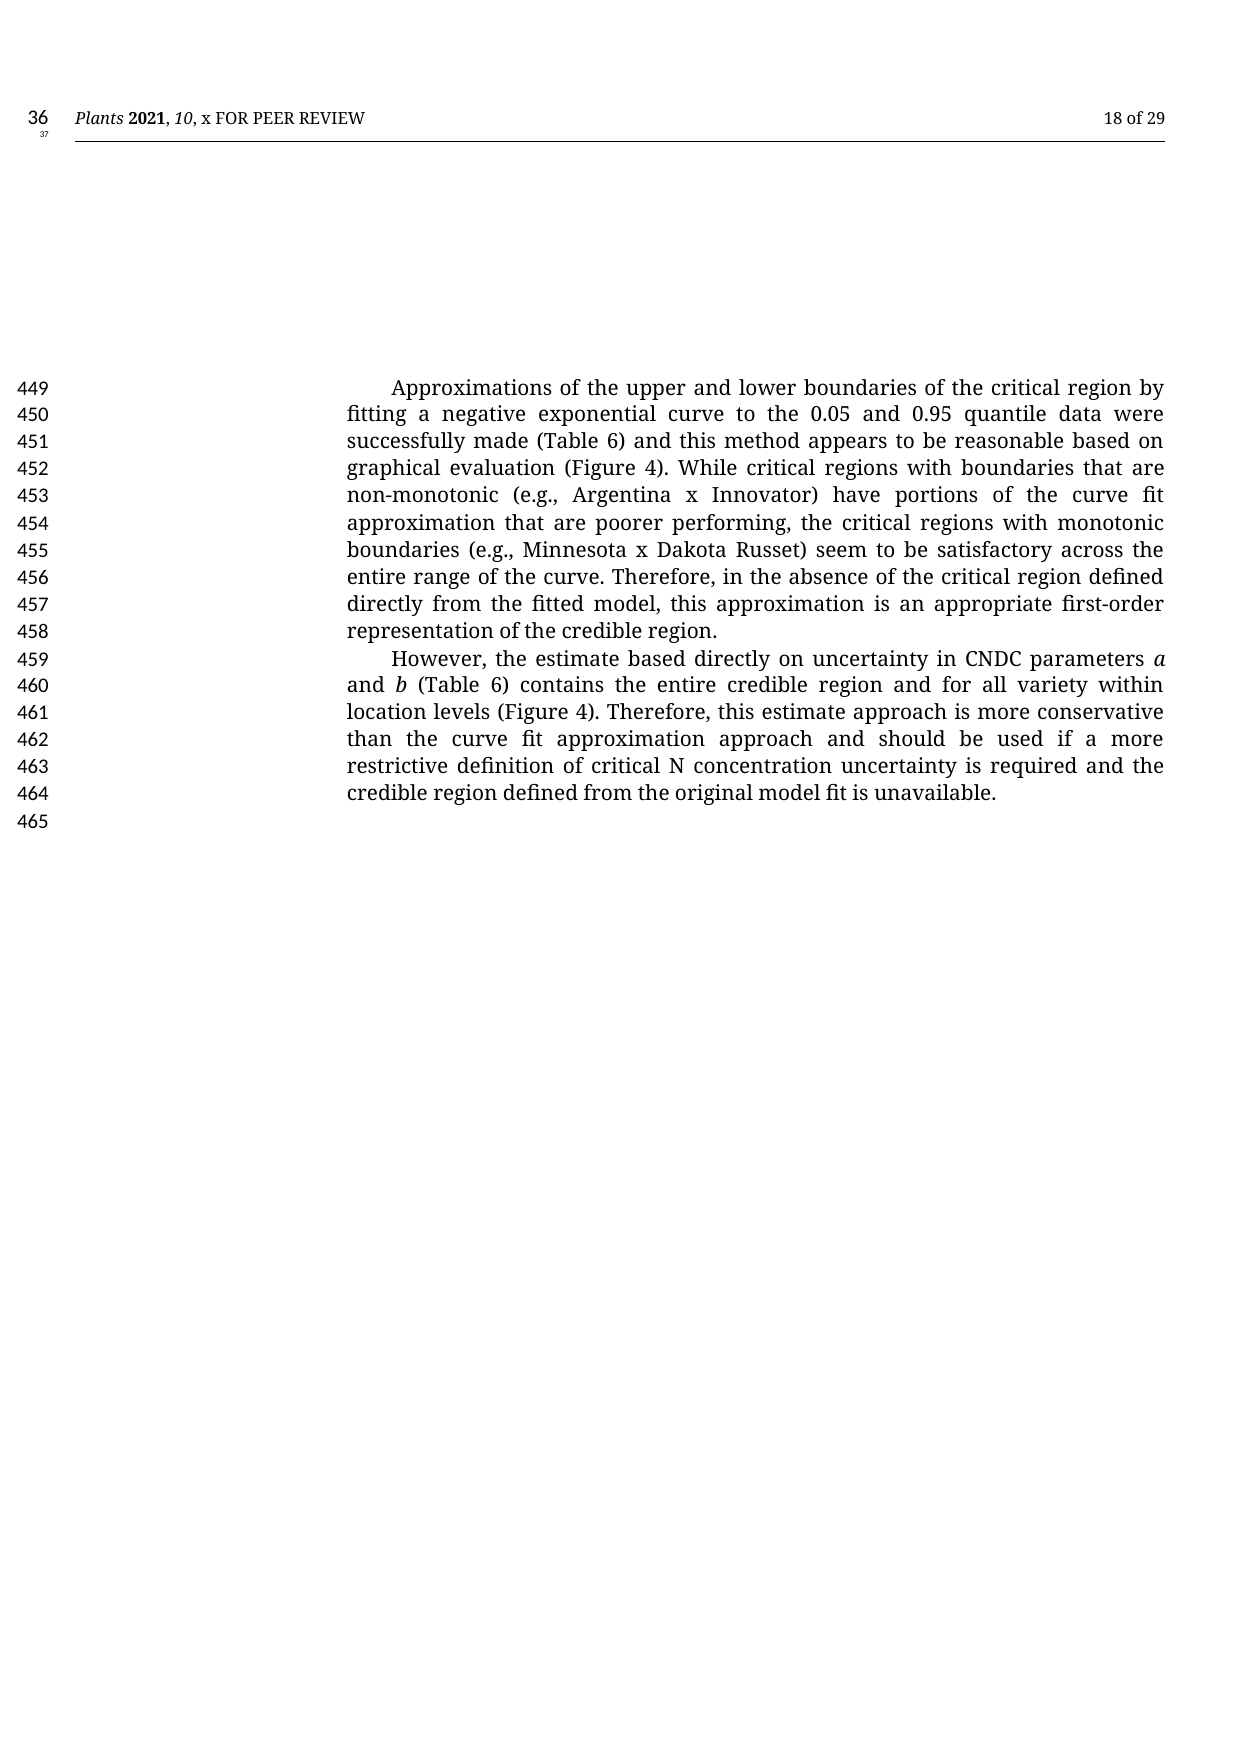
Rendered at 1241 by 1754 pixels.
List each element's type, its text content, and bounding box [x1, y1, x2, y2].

text However, the estimate based directly on uncertainty in CNDC parameters a and b (Table 6) contains the entire credible region and for all variety within location levels (Figure 4). Therefore, this estimate approach is more conservative than the curve fit approximation approach and should be used if a more restrictive definition of critical N concentration uncertainty is required and the credible region defined from the original model fit is unavailable. [347, 644, 1165, 807]
text Approximations of the upper and lower boundaries of the critical region by fitting a negative exponential curve to the 0.05 and 0.95 quantile data were successfully made (Table 6) and this method appears to be reasonable based on graphical evaluation (Figure 4). While critical regions with boundaries that are non-monotonic (e.g., Argentina x Innovator) have portions of the curve fit approximation that are poorer performing, the critical regions with monotonic boundaries (e.g., Minnesota x Dakota Russet) seem to be satisfactory across the entire range of the curve. Therefore, in the absence of the critical region defined directly from the fitted model, this approximation is an appropriate first-order representation of the credible region. [347, 374, 1165, 644]
